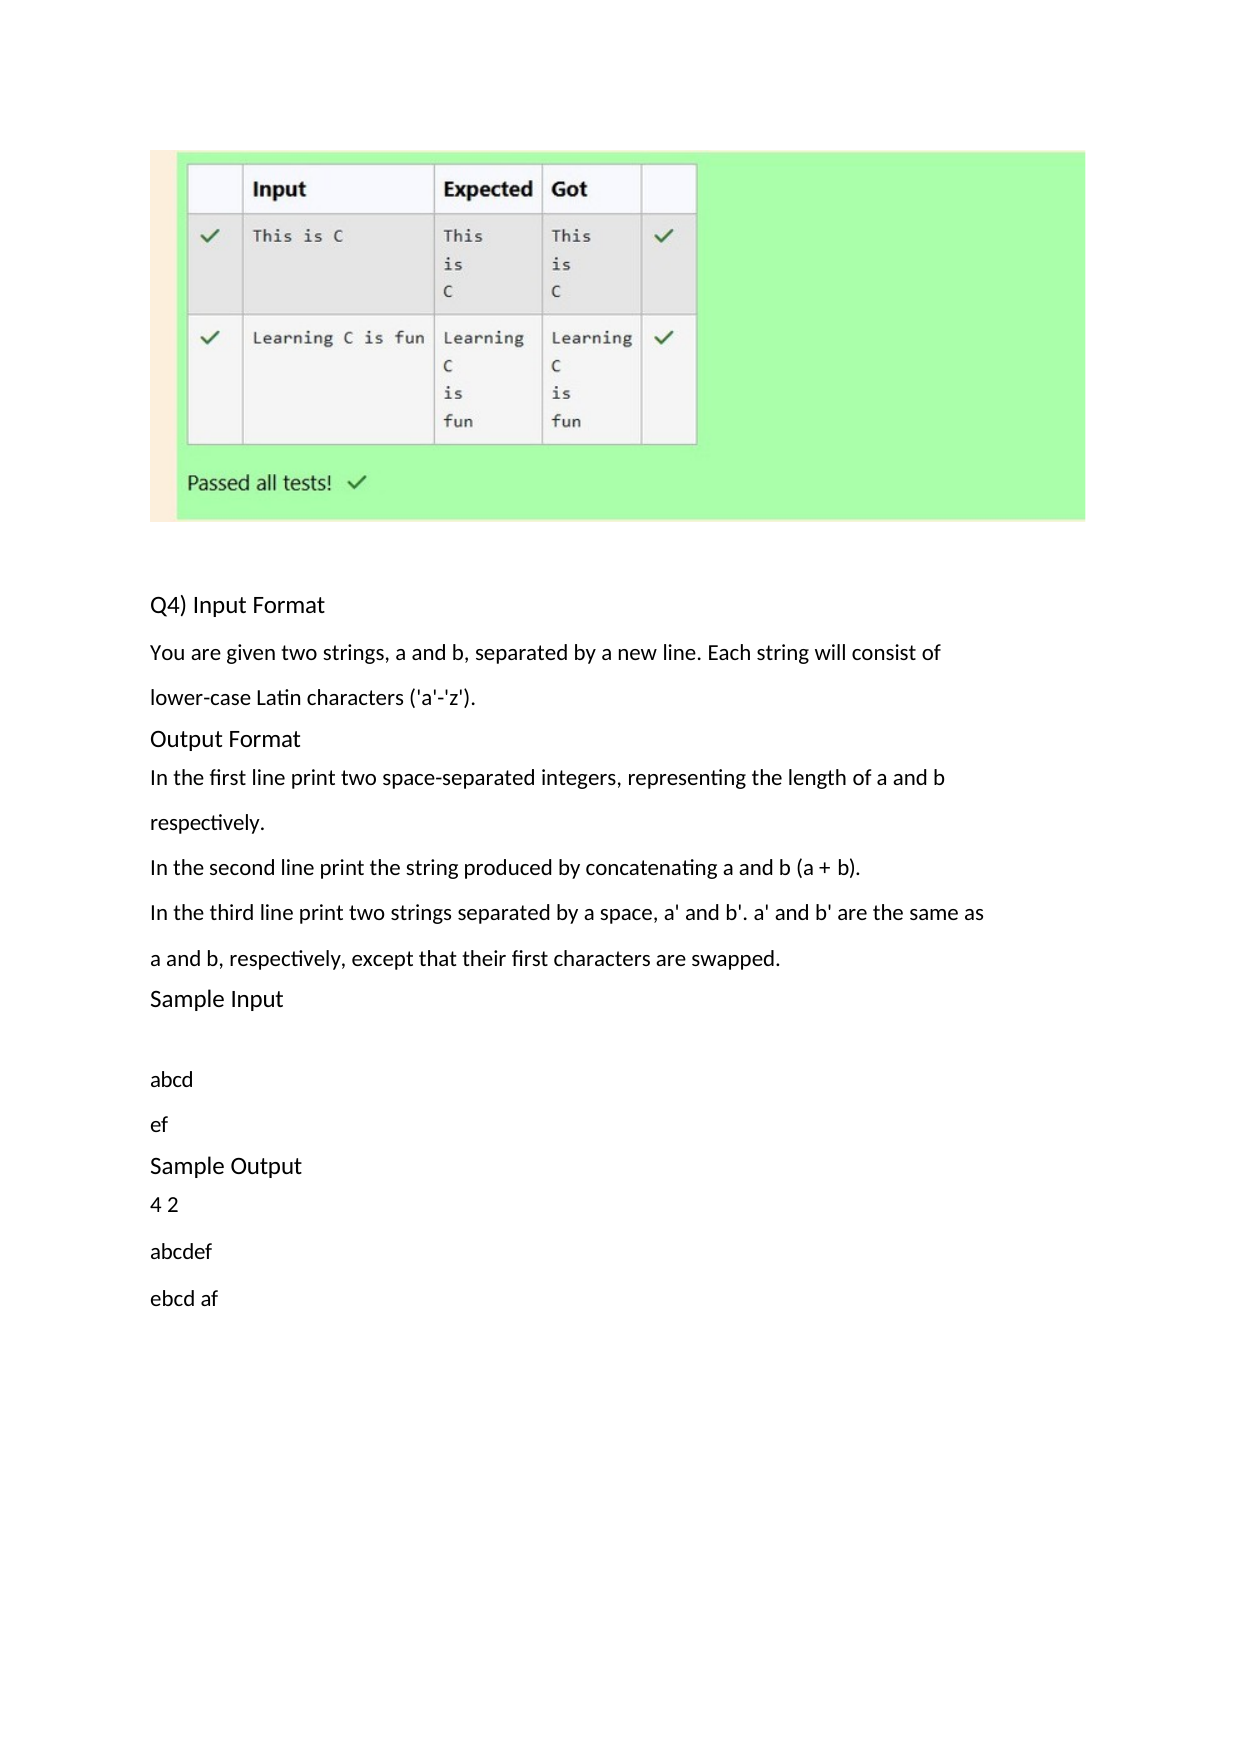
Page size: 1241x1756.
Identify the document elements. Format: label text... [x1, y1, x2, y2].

text abcdef ebcd af [150, 1237, 219, 1312]
text In the third line print two strings separated by a space, a' and b'. a' and b' are the same as a and b, respectively, except that their first characters are swapped. [150, 898, 990, 972]
text 4 2 [150, 1190, 1093, 1218]
text abcd ef [150, 1065, 196, 1138]
picture [150, 150, 1086, 522]
subtitle Sample Output [150, 1156, 1093, 1179]
text Q4) Input Format [150, 589, 1093, 620]
subtitle Output Format [150, 728, 1093, 752]
subtitle Sample Input [150, 989, 1093, 1013]
text You are given two strings, a and b, separated by a new line. Each string will consist of lower-case Latin characters ('a'-'z'). [150, 638, 943, 711]
text In the second line print the string produced by concatenating a and b (a + b). [150, 853, 1093, 881]
text In the first line print two space-separated integers, representing the length of a and b respectively. [150, 763, 990, 836]
